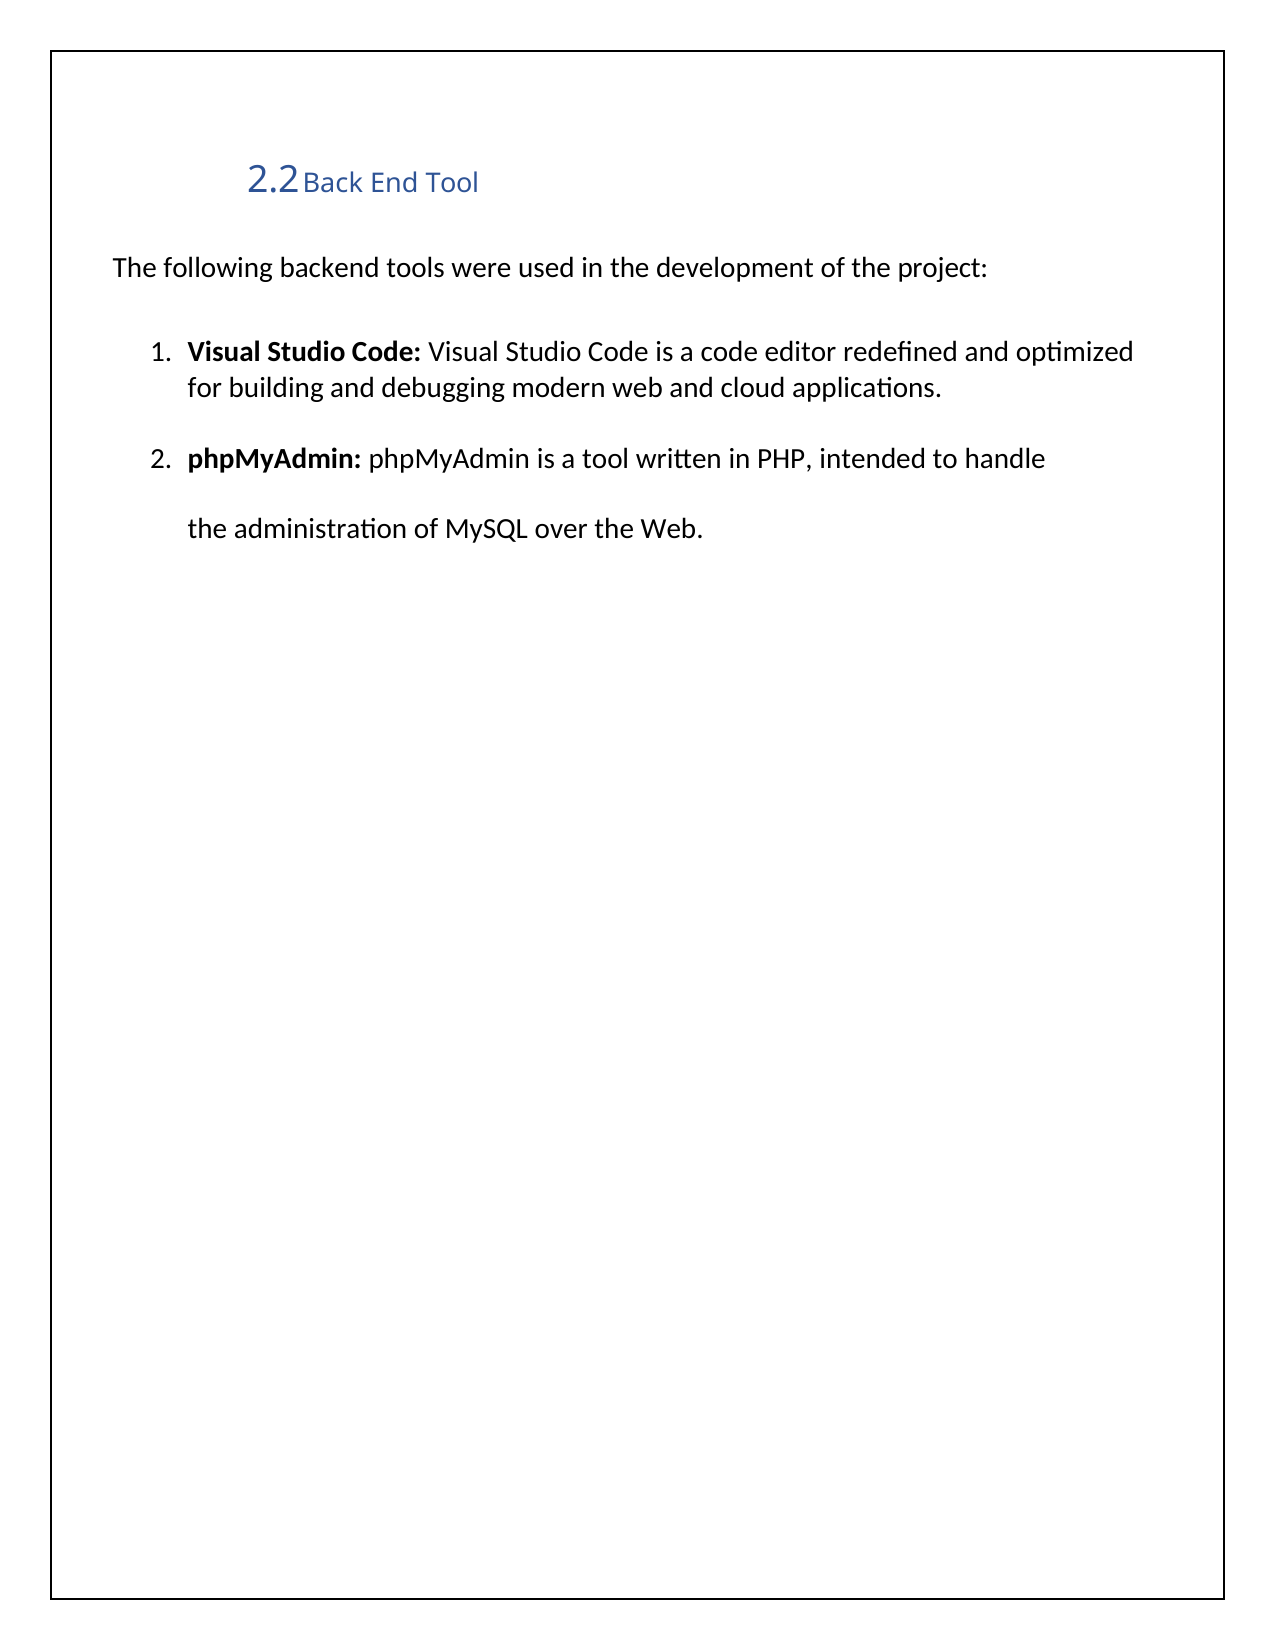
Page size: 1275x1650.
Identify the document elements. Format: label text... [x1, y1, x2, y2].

text The following backend tools were used in the development of the project: [112, 249, 1152, 285]
list phpMyAdmin: phpMyAdmin is a tool written in PHP, intended to handle the administration of MySQL over the Web. [150, 440, 1091, 546]
subtitle Back End Tool [247, 152, 1152, 203]
list Visual Studio Code: Visual Studio Code is a code editor redefined and optimized for building and debugging modern web and cloud applications. [150, 333, 1152, 404]
